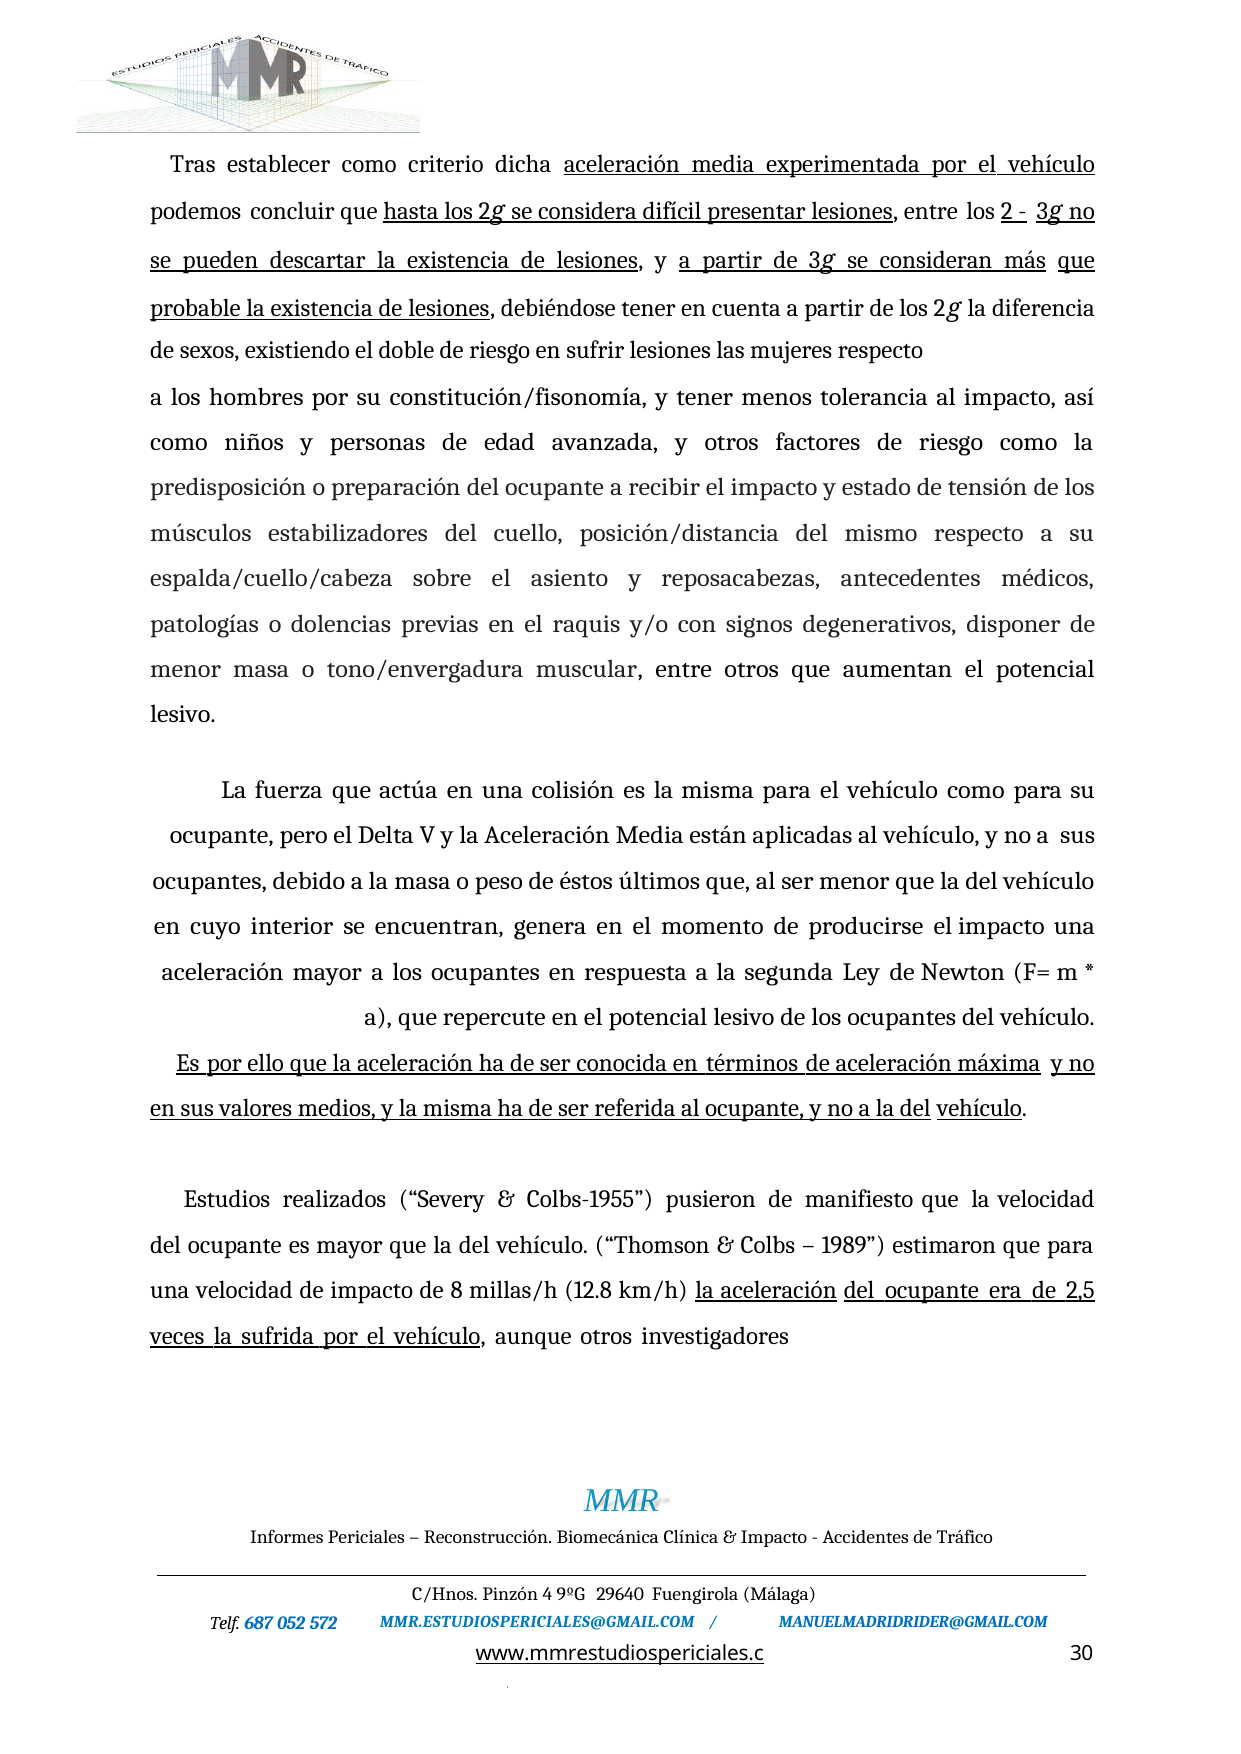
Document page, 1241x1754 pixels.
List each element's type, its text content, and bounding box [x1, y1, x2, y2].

text Es por ello que la aceleración ha de ser conocida en términos de aceleración máxima y no en sus valores medios, y la misma ha de ser referida al ocupante, y no a la del vehículo. [150, 1049, 1094, 1123]
text a los hombres por su constitución/fisonomía, y tener menos tolerancia al impacto, así como niños y personas de edad avanzada, y otros factores de riesgo como la predisposición o preparación del ocupante a recibir el impacto y estado de tensión de los músculos estabilizadores del cuello, posición/distancia del mismo respecto a su espalda/cuello/cabeza sobre el asiento y reposacabezas, antecedentes médicos, patologías o dolencias previas en el raquis y/o con signos degenerativos, disponer de menor masa o tono/envergadura muscular, entre otros que aumentan el potencial lesivo. [150, 382, 1095, 729]
text Estudios realizados (“Severy & Colbs-1955”) pusieron de manifiesto que la velocidad del ocupante es mayor que la del vehículo. (“Thomson & Colbs – 1989”) estimaron que para una velocidad de impacto de 8 millas/h (12.8 km/h) la aceleración del ocupante era de 2,5 veces la sufrida por el vehículo, aunque otros investigadores [150, 1185, 1095, 1350]
picture [76, 32, 421, 133]
text La fuerza que actúa en una colisión es la misma para el vehículo como para su ocupante, pero el Delta V y la Aceleración Media están aplicadas al vehículo, y no a sus ocupantes, debido a la masa o peso de éstos últimos que, al ser menor que la del vehículo en cuyo interior se encuentran, genera en el momento de producirse el impacto una aceleración mayor a los ocupantes en respuesta a la segunda Ley de Newton (F= m * a), que repercute en el potencial lesivo de los ocupantes del vehículo. [150, 776, 1095, 1032]
picture [581, 1496, 672, 1509]
text Tras establecer como criterio dicha aceleración media experimentada por el vehículo podemos concluir que hasta los 2g se considera difícil presentar lesiones, entre los 2 - 3g no se pueden descartar la existencia de lesiones, y a partir de 3g se consideran más que probable la existencia de lesiones, debiéndose tener en cuenta a partir de los 2g la diferencia de sexos, existiendo el doble de riesgo en sufrir lesiones las mujeres respecto [150, 149, 1095, 365]
